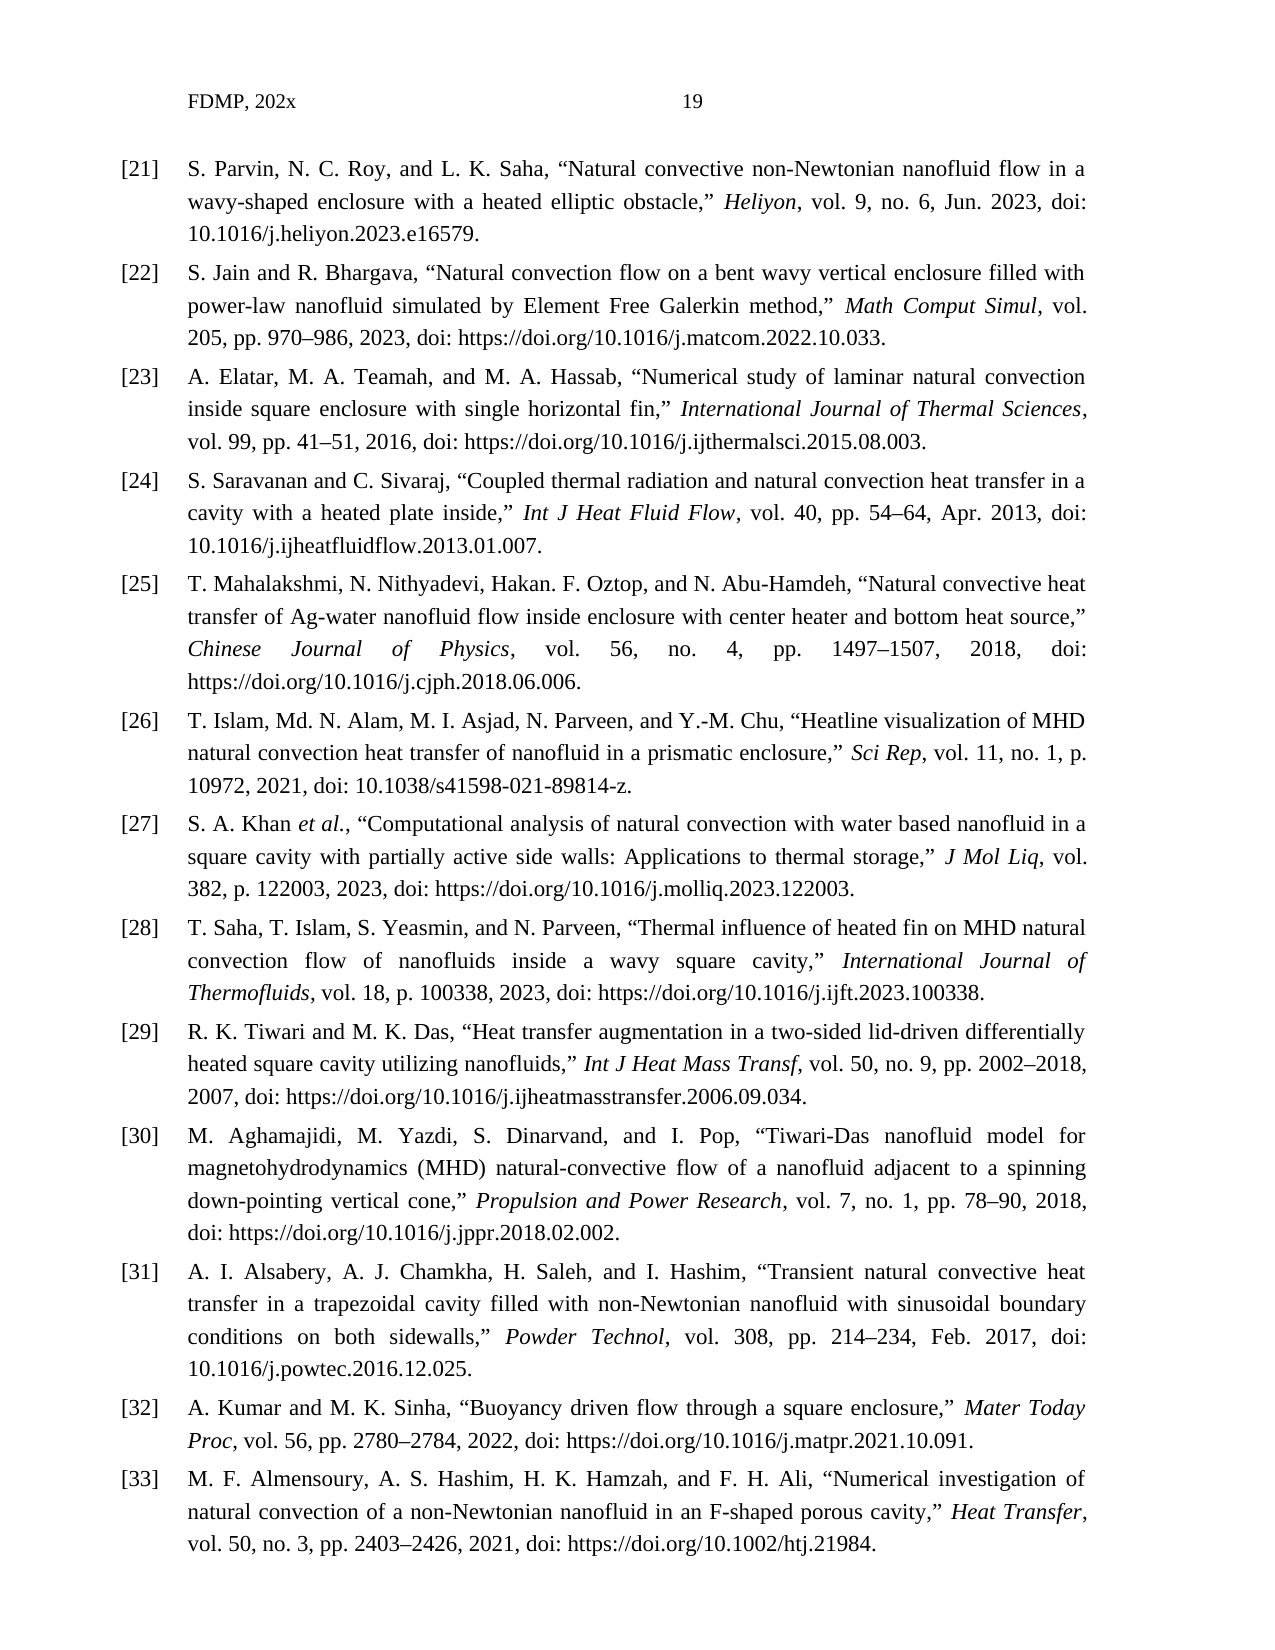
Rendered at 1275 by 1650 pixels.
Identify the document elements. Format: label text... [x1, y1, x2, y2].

text [22] S. Jain and R. Bhargava, “Natural convection flow on a bent wavy vertical enclosure filled with power-law nanofluid simulated by Element Free Galerkin method,” Math Comput Simul, vol. 205, pp. 970–986, 2023, doi: https://doi.org/10.1016/j.matcom.2022.10.033. [121, 256, 1087, 354]
text [23] A. Elatar, M. A. Teamah, and M. A. Hassab, “Numerical study of laminar natural convection inside square enclosure with single horizontal fin,” International Journal of Thermal Sciences, vol. 99, pp. 41–51, 2016, doi: https://doi.org/10.1016/j.ijthermalsci.2015.08.003. [121, 360, 1087, 457]
text [27] S. A. Khan et al., “Computational analysis of natural convection with water based nanofluid in a square cavity with partially active side walls: Applications to thermal storage,” J Mol Liq, vol. 382, p. 122003, 2023, doi: https://doi.org/10.1016/j.molliq.2023.122003. [121, 807, 1087, 905]
text [29] R. K. Tiwari and M. K. Das, “Heat transfer augmentation in a two-sided lid-driven differentially heated square cavity utilizing nanofluids,” Int J Heat Mass Transf, vol. 50, no. 9, pp. 2002–2018, 2007, doi: https://doi.org/10.1016/j.ijheatmasstransfer.2006.09.034. [121, 1015, 1087, 1112]
text [26] T. Islam, Md. N. Alam, M. I. Asjad, N. Parveen, and Y.-M. Chu, “Heatline visualization of MHD natural convection heat transfer of nanofluid in a prismatic enclosure,” Sci Rep, vol. 11, no. 1, p. 10972, 2021, doi: 10.1038/s41598-021-89814-z. [121, 704, 1087, 801]
text [28] T. Saha, T. Islam, S. Yeasmin, and N. Parveen, “Thermal influence of heated fin on MHD natural convection flow of nanofluids inside a wavy square cavity,” International Journal of Thermofluids, vol. 18, p. 100338, 2023, doi: https://doi.org/10.1016/j.ijft.2023.100338. [121, 911, 1087, 1009]
text [21] S. Parvin, N. C. Roy, and L. K. Saha, “Natural convective non-Newtonian nanofluid flow in a wavy-shaped enclosure with a heated elliptic obstacle,” Heliyon, vol. 9, no. 6, Jun. 2023, doi: 10.1016/j.heliyon.2023.e16579. [121, 152, 1087, 250]
text [31] A. I. Alsabery, A. J. Chamkha, H. Saleh, and I. Hashim, “Transient natural convective heat transfer in a trapezoidal cavity filled with non-Newtonian nanofluid with sinusoidal boundary conditions on both sidewalls,” Powder Technol, vol. 308, pp. 214–234, Feb. 2017, doi: 10.1016/j.powtec.2016.12.025. [121, 1255, 1087, 1385]
text [30] M. Aghamajidi, M. Yazdi, S. Dinarvand, and I. Pop, “Tiwari-Das nanofluid model for magnetohydrodynamics (MHD) natural-convective flow of a nanofluid adjacent to a spinning down-pointing vertical cone,” Propulsion and Power Research, vol. 7, no. 1, pp. 78–90, 2018, doi: https://doi.org/10.1016/j.jppr.2018.02.002. [121, 1119, 1087, 1249]
text [25] T. Mahalakshmi, N. Nithyadevi, Hakan. F. Oztop, and N. Abu-Hamdeh, “Natural convective heat transfer of Ag-water nanofluid flow inside enclosure with center heater and bottom heat source,” Chinese Journal of Physics, vol. 56, no. 4, pp. 1497–1507, 2018, doi: https://doi.org/10.1016/j.cjph.2018.06.006. [121, 567, 1087, 697]
text [32] A. Kumar and M. K. Sinha, “Buoyancy driven flow through a square enclosure,” Mater Today Proc, vol. 56, pp. 2780–2784, 2022, doi: https://doi.org/10.1016/j.matpr.2021.10.091. [121, 1391, 1087, 1456]
text [33] M. F. Almensoury, A. S. Hashim, H. K. Hamzah, and F. H. Ali, “Numerical investigation of natural convection of a non-Newtonian nanofluid in an F-shaped porous cavity,” Heat Transfer, vol. 50, no. 3, pp. 2403–2426, 2021, doi: https://doi.org/10.1002/htj.21984. [121, 1462, 1087, 1560]
text [24] S. Saravanan and C. Sivaraj, “Coupled thermal radiation and natural convection heat transfer in a cavity with a heated plate inside,” Int J Heat Fluid Flow, vol. 40, pp. 54–64, Apr. 2013, doi: 10.1016/j.ijheatfluidflow.2013.01.007. [121, 464, 1087, 561]
